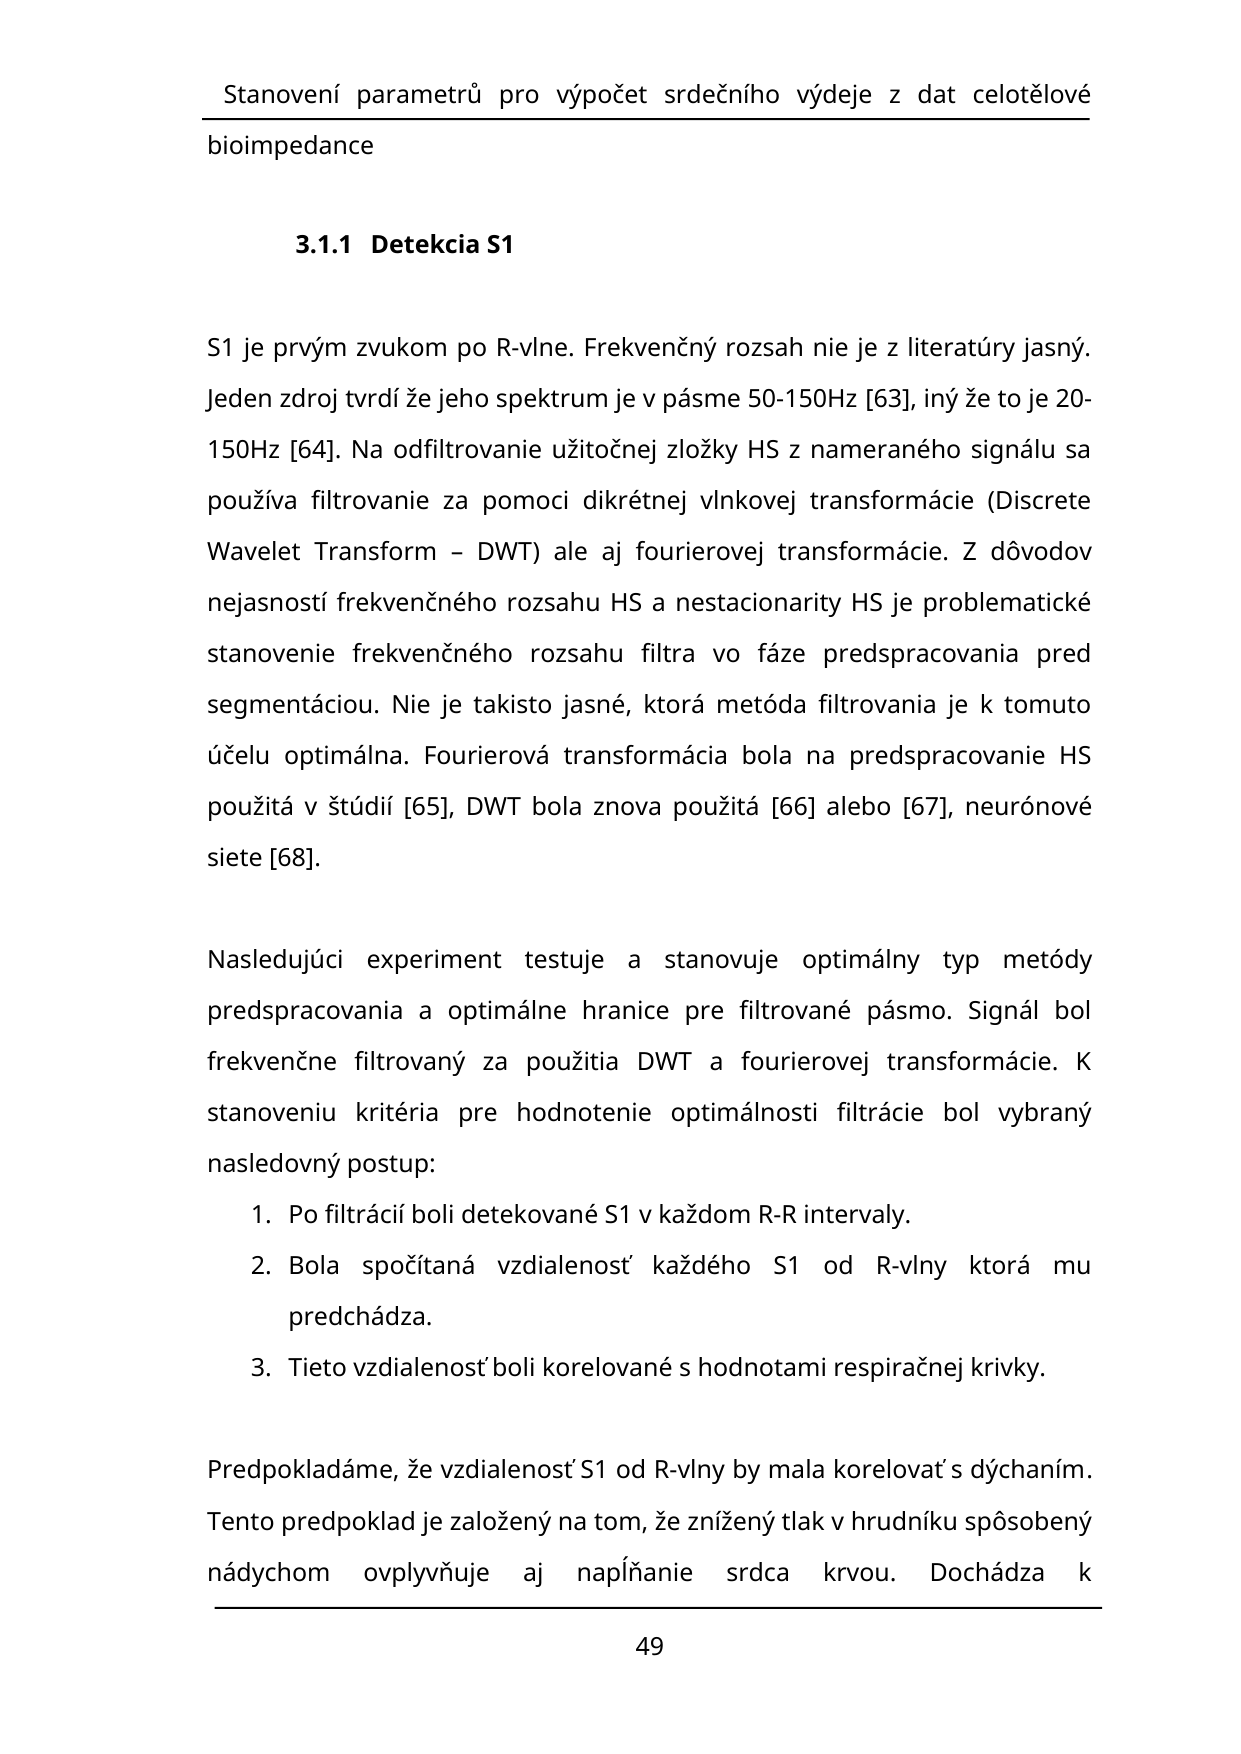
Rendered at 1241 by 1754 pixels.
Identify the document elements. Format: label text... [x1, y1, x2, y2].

text Nasledujúci experiment testuje a stanovuje optimálny typ metódy predspracovania a optimálne hranice pre filtrované pásmo. Signál bol frekvenčne filtrovaný za použitia DWT a fourierovej transformácie. K stanoveniu kritéria pre hodnotenie optimálnosti filtrácie bol vybraný nasledovný postup: [207, 942, 1092, 1180]
text S1 je prvým zvukom po R-vlne. Frekvenčný rozsah nie je z literatúry jasný. Jeden zdroj tvrdí že jeho spektrum je v pásme 50-150Hz [63], iný že to je 20-150Hz [64]. Na odfiltrovanie užitočnej zložky HS z nameraného signálu sa používa filtrovanie za pomoci dikrétnej vlnkovej transformácie (Discrete Wavelet Transform – DWT) ale aj fourierovej transformácie. Z dôvodov nejasností frekvenčného rozsahu HS a nestacionarity HS je problematické stanovenie frekvenčného rozsahu filtra vo fáze predspracovania pred segmentáciou. Nie je takisto jasné, ktorá metóda filtrovania je k tomuto účelu optimálna. Fourierová transformácia bola na predspracovanie HS použitá v štúdií [65], DWT bola znova použitá [66] alebo [67], neurónové siete [68]. [207, 329, 1092, 874]
subtitle Detekcia S1 [295, 227, 1092, 261]
list Tieto vzdialenosť boli korelované s hodnotami respiračnej krivky. [251, 1350, 1092, 1384]
list Po filtrácií boli detekované S1 v každom R-R intervaly. [251, 1197, 1092, 1231]
list Bola spočítaná vzdialenosť každého S1 od R-vlny ktorá mu predchádza. [251, 1248, 1092, 1333]
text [207, 1452, 1092, 1588]
